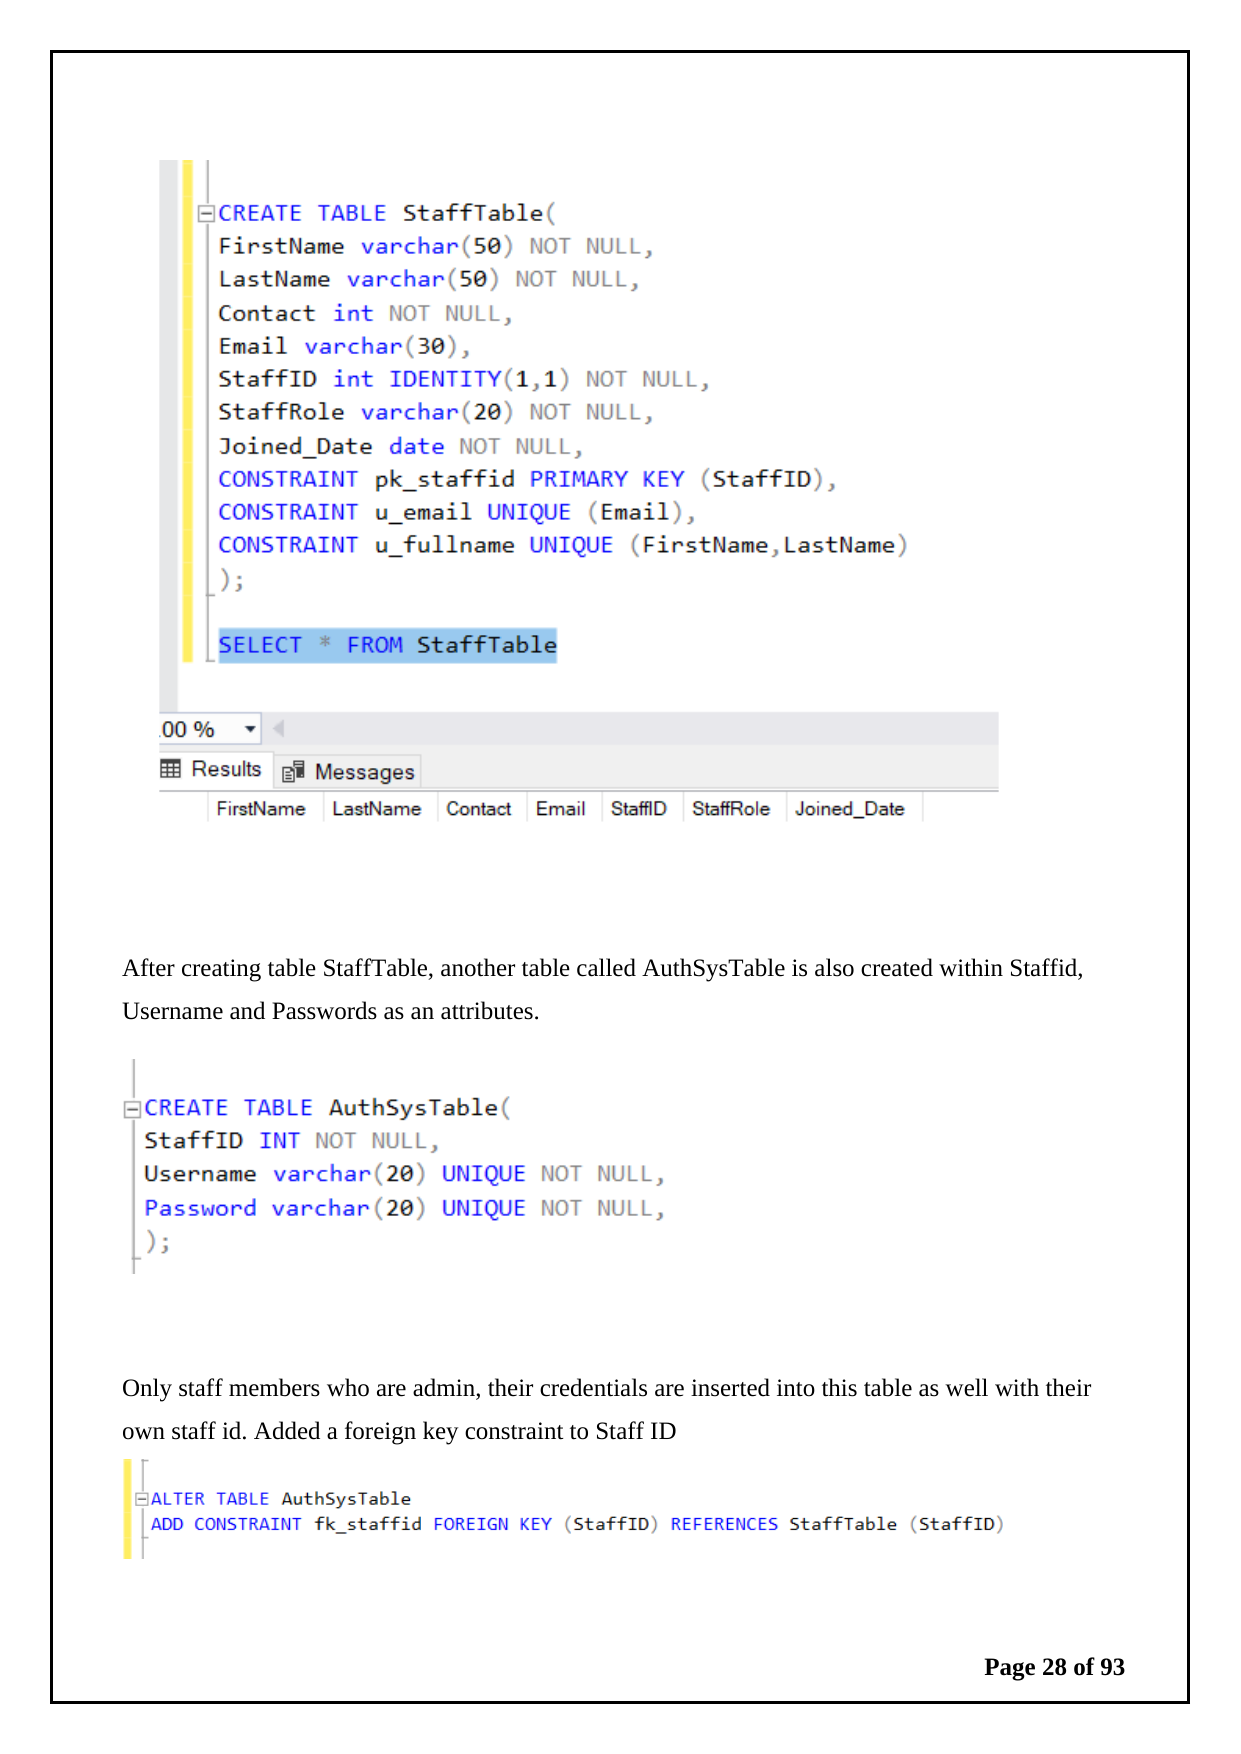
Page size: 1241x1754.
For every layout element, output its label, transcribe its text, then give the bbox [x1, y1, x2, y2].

picture [121, 1459, 1069, 1559]
picture [121, 1059, 707, 1274]
picture [159, 160, 999, 875]
text After creating table StaffTable, another table called AuthSysTable is also created within Staffid, Username and Passwords as an attributes. [122, 953, 1125, 1024]
